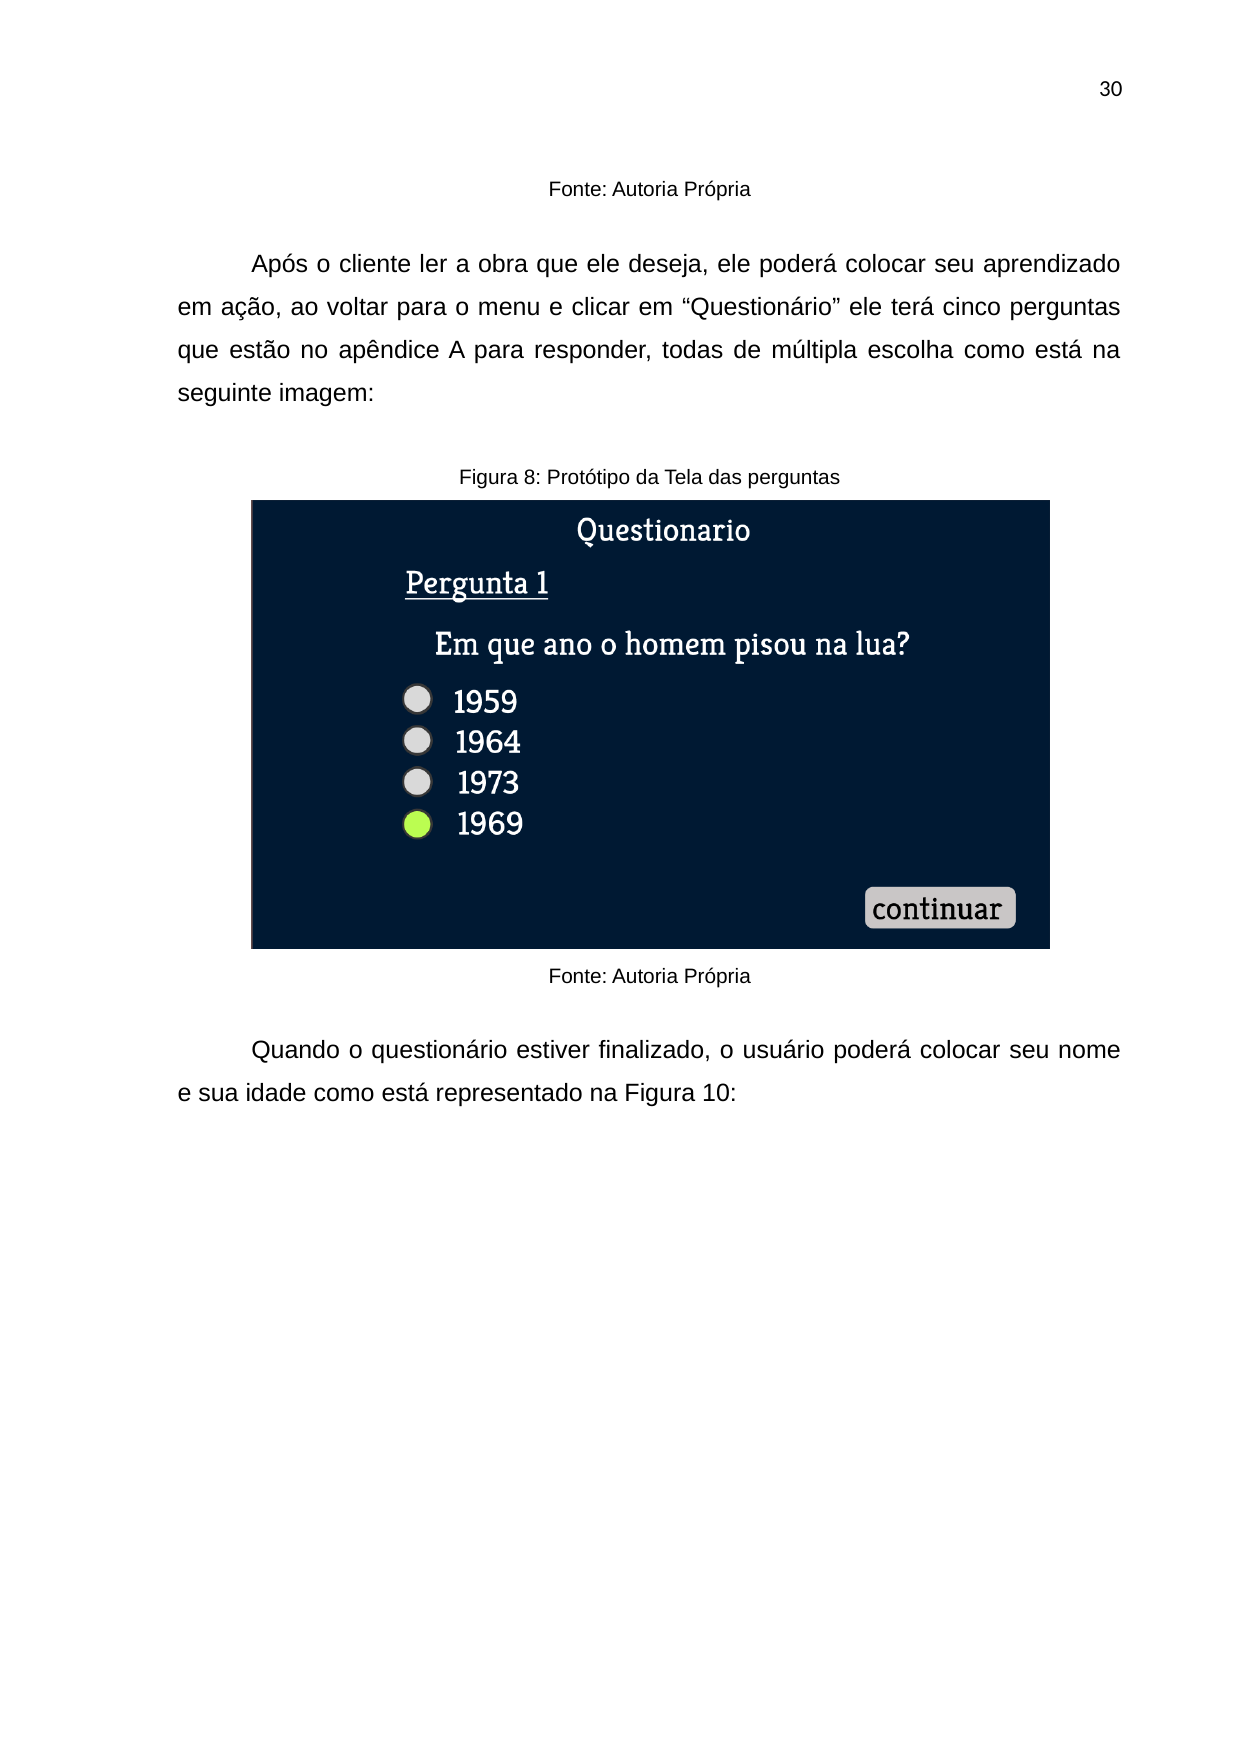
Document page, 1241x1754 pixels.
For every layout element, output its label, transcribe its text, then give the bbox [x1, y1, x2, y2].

picture [251, 500, 1050, 949]
text Fonte: Autoria Própria [177, 963, 1122, 987]
text Fonte: Autoria Própria [177, 177, 1122, 201]
text Após o cliente ler a obra que ele deseja, ele poderá colocar seu aprendizado em ação, ao voltar para o menu e clicar em “Questionário” ele terá cinco perguntas que estão no apêndice A para responder, todas de múltipla escolha como está na seguinte imagem: [177, 249, 1122, 407]
text Quando o questionário estiver finalizado, o usuário poderá colocar seu nome e sua idade como está representado na Figura 10: [177, 1035, 1122, 1107]
